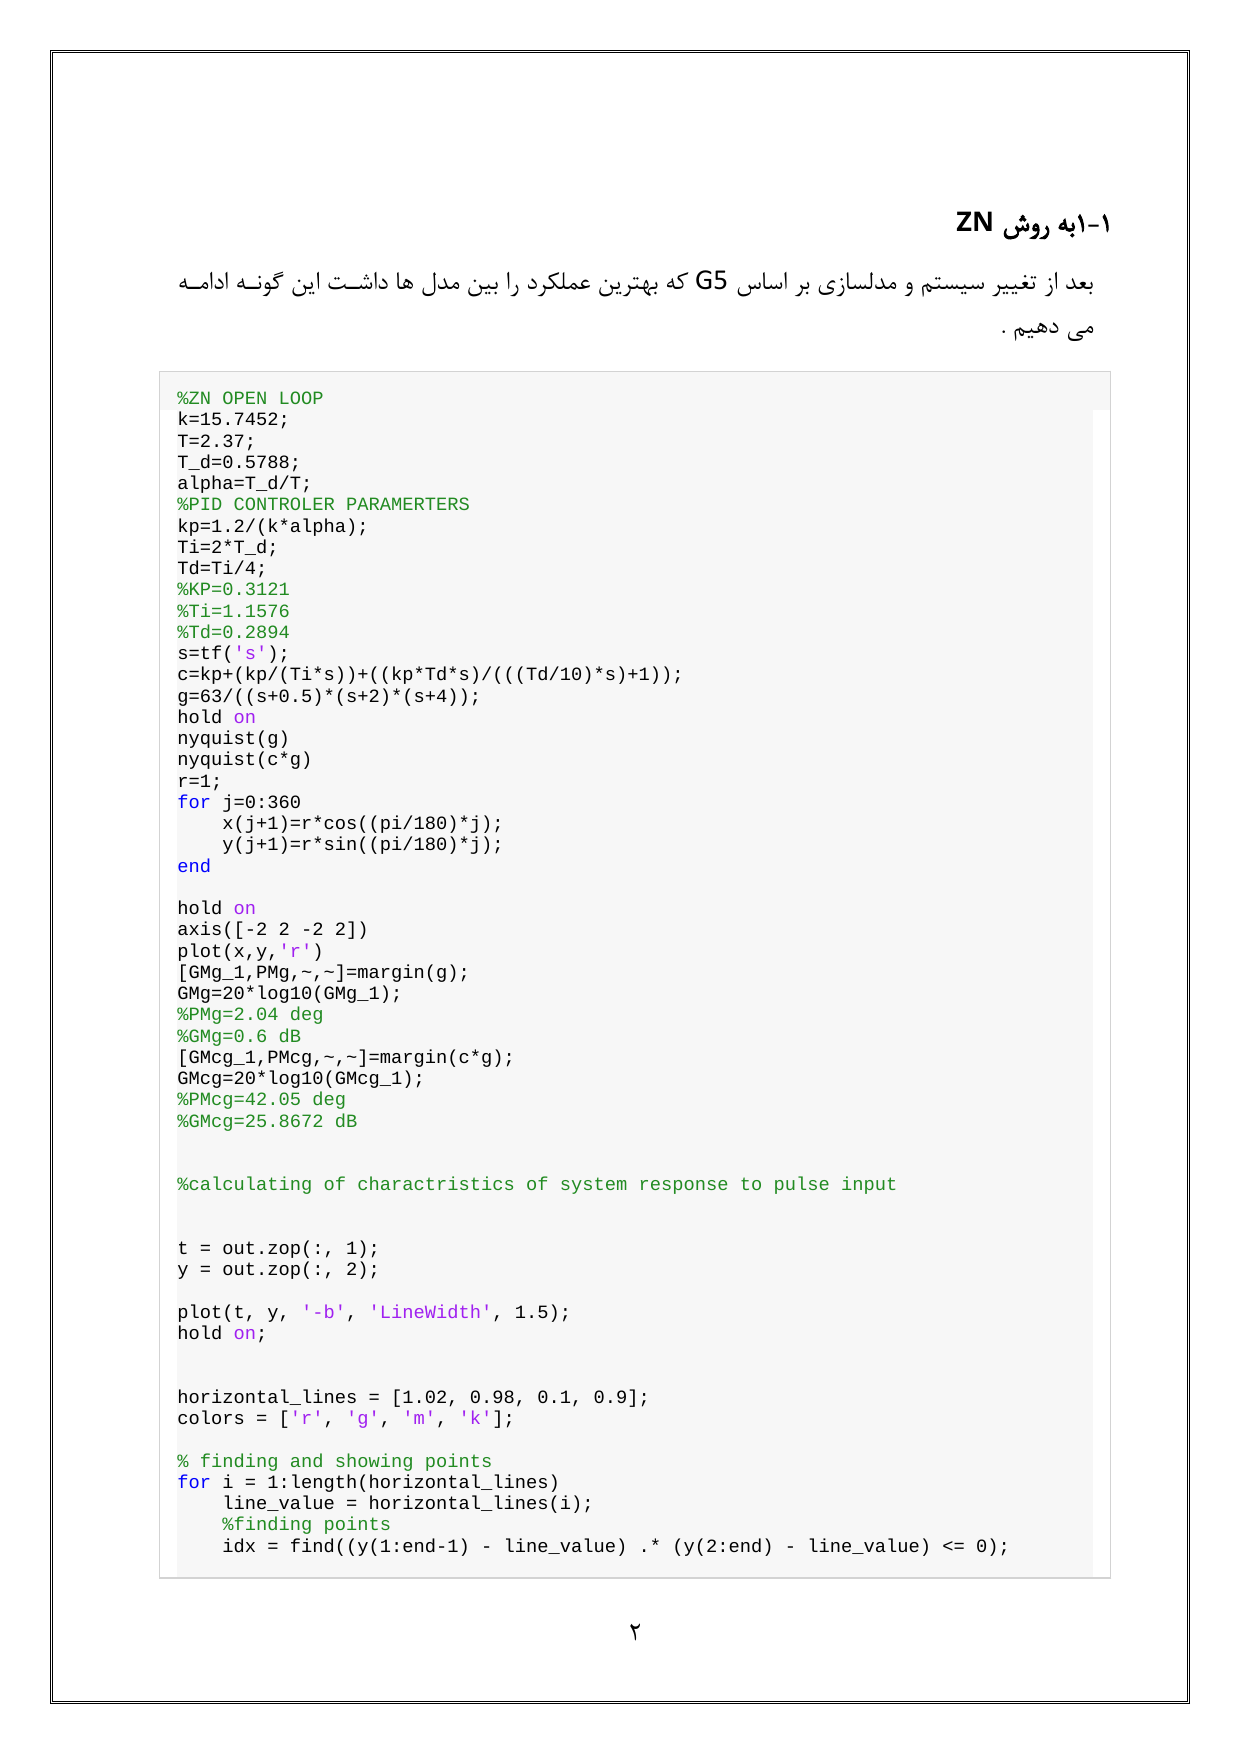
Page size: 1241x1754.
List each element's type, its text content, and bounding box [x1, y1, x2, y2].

text kp=1.2/(k*alpha); [177, 516, 1093, 538]
text nyquist(c*g) [177, 750, 1093, 771]
text %finding points [177, 1515, 1093, 1536]
text %GMcg=25.8672 dB [177, 1111, 1093, 1133]
text alpha=T_d/T; [177, 474, 1093, 495]
text %PMg=2.04 deg [177, 1005, 1093, 1026]
text %GMg=0.6 dB [177, 1026, 1093, 1048]
text g=63/((s+0.5)*(s+2)*(s+4)); [177, 686, 1093, 708]
text k=15.7452; [177, 410, 1093, 431]
text %ZN OPEN LOOP [160, 372, 1110, 410]
text Td=Ti/4; [177, 559, 1093, 580]
text horizontal_lines = [1.02, 0.98, 0.1, 0.9]; [177, 1388, 1093, 1409]
text hold on; [177, 1324, 1093, 1345]
text for i = 1:length(horizontal_lines) [177, 1473, 1093, 1494]
text GMcg=20*log10(GMcg_1); [177, 1069, 1093, 1090]
text T=2.37; [177, 431, 1093, 453]
text c=kp+(kp/(Ti*s))+((kp*Td*s)/(((Td/10)*s)+1)); [177, 665, 1093, 686]
text بعد از تغییر سیستم و مدلسازی بر اساس G5 که بهترین عملکرد را بین مدل ها داشت این گونه ادامه می دهیم . [177, 261, 1093, 343]
text GMg=20*log10(GMg_1); [177, 984, 1093, 1005]
text y(j+1)=r*sin((pi/180)*j); [177, 835, 1093, 856]
text %Ti=1.1576 [177, 601, 1093, 623]
text %calculating of charactristics of system response to pulse input [177, 1175, 1093, 1196]
subtitle به روش ZN [177, 202, 1074, 242]
text %PMcg=42.05 deg [177, 1090, 1093, 1111]
text line_value = horizontal_lines(i); [177, 1494, 1093, 1515]
text plot(x,y,'r') [177, 941, 1093, 963]
text plot(t, y, '-b', 'LineWidth', 1.5); [177, 1303, 1093, 1324]
text [GMcg_1,PMcg,~,~]=margin(c*g); [177, 1048, 1093, 1069]
text [GMg_1,PMg,~,~]=margin(g); [177, 963, 1093, 984]
text idx = find((y(1:end-1) - line_value) .* (y(2:end) - line_value) <= 0); [177, 1536, 1093, 1558]
text nyquist(g) [177, 729, 1093, 750]
text %Td=0.2894 [177, 623, 1093, 644]
text %KP=0.3121 [177, 580, 1093, 601]
text for j=0:360 [177, 793, 1093, 814]
text hold on [177, 708, 1093, 729]
text hold on [177, 899, 1093, 920]
text y = out.zop(:, 2); [177, 1260, 1093, 1281]
text Ti=2*T_d; [177, 538, 1093, 559]
text end [177, 856, 1093, 878]
text T_d=0.5788; [177, 453, 1093, 474]
text s=tf('s'); [177, 644, 1093, 665]
text %PID CONTROLER PARAMERTERS [177, 495, 1093, 516]
text % finding and showing points [177, 1451, 1093, 1473]
text x(j+1)=r*cos((pi/180)*j); [177, 814, 1093, 835]
text colors = ['r', 'g', 'm', 'k']; [177, 1409, 1093, 1430]
text t = out.zop(:, 1); [177, 1239, 1093, 1260]
text r=1; [177, 771, 1093, 793]
text axis([-2 2 -2 2]) [177, 920, 1093, 941]
